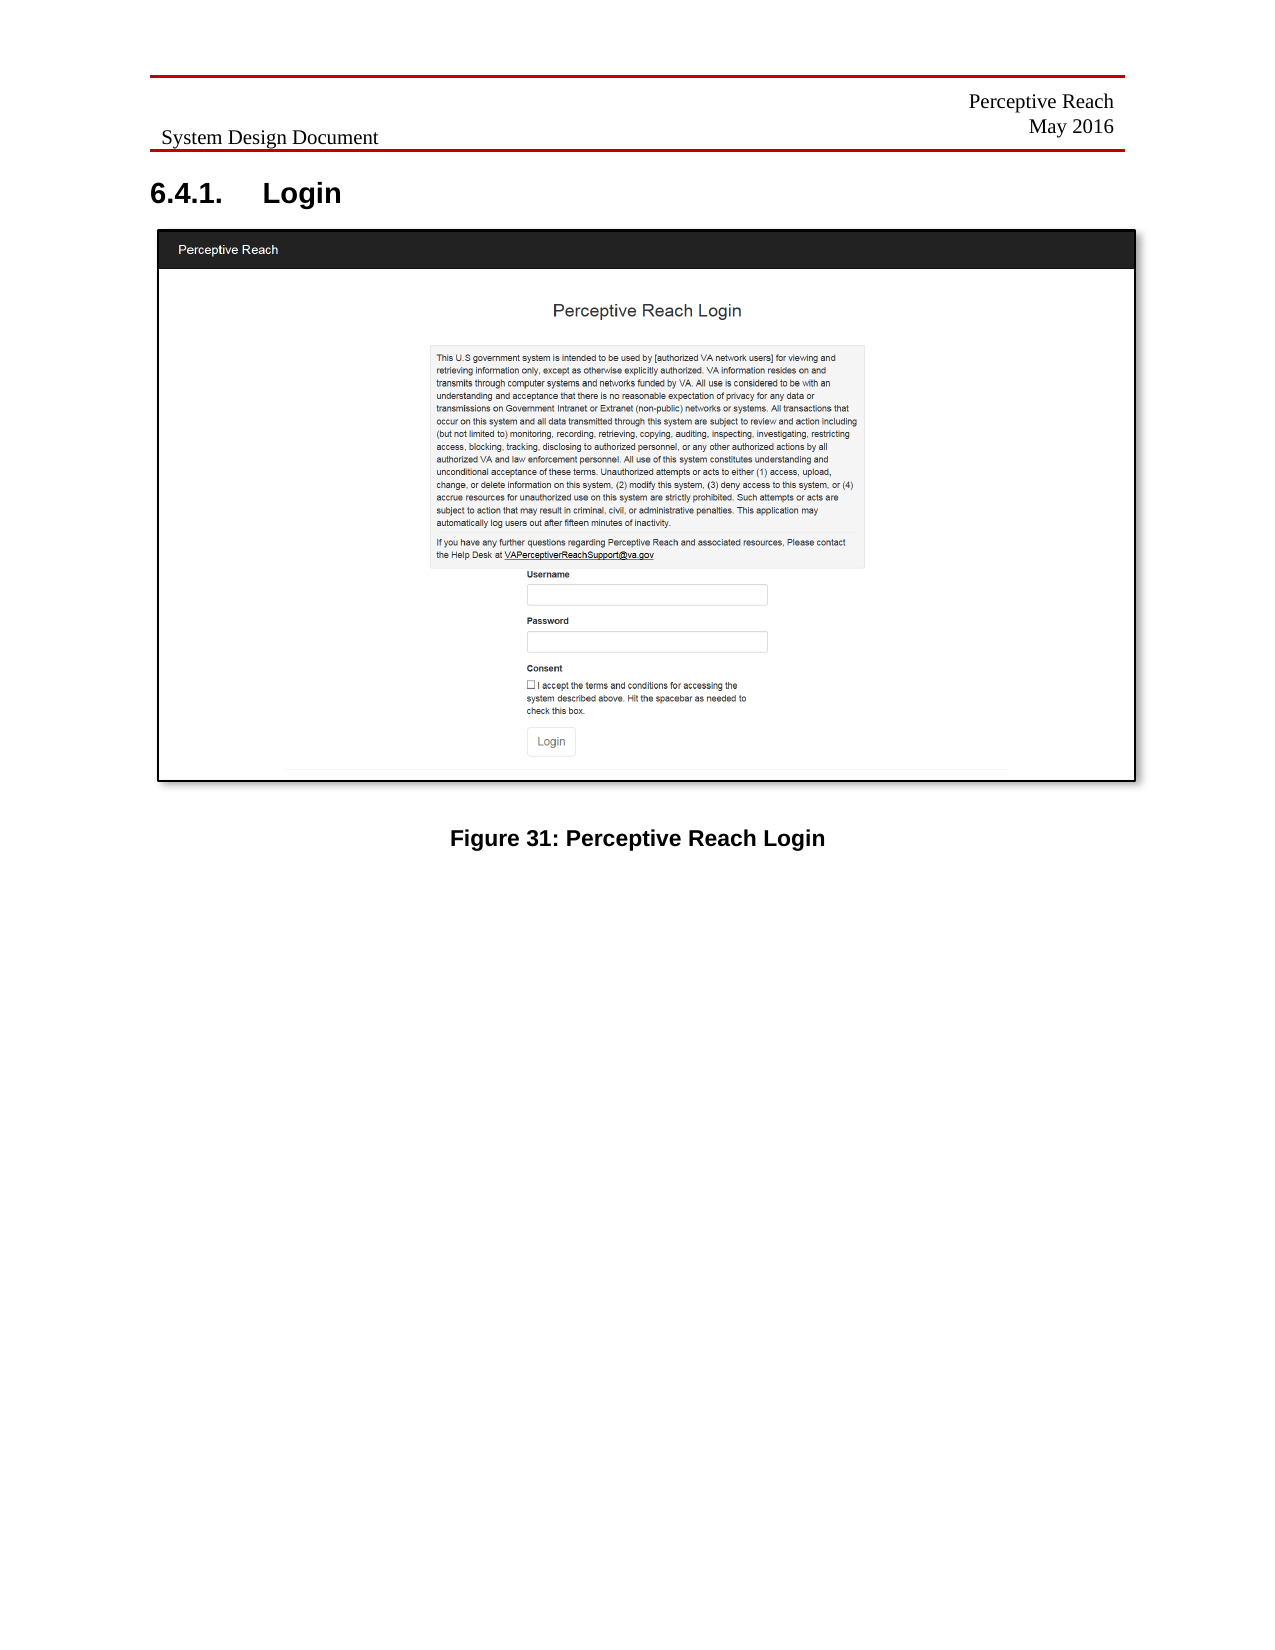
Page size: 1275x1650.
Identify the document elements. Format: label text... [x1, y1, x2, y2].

subtitle Login [150, 176, 1125, 210]
picture [159, 232, 1134, 780]
